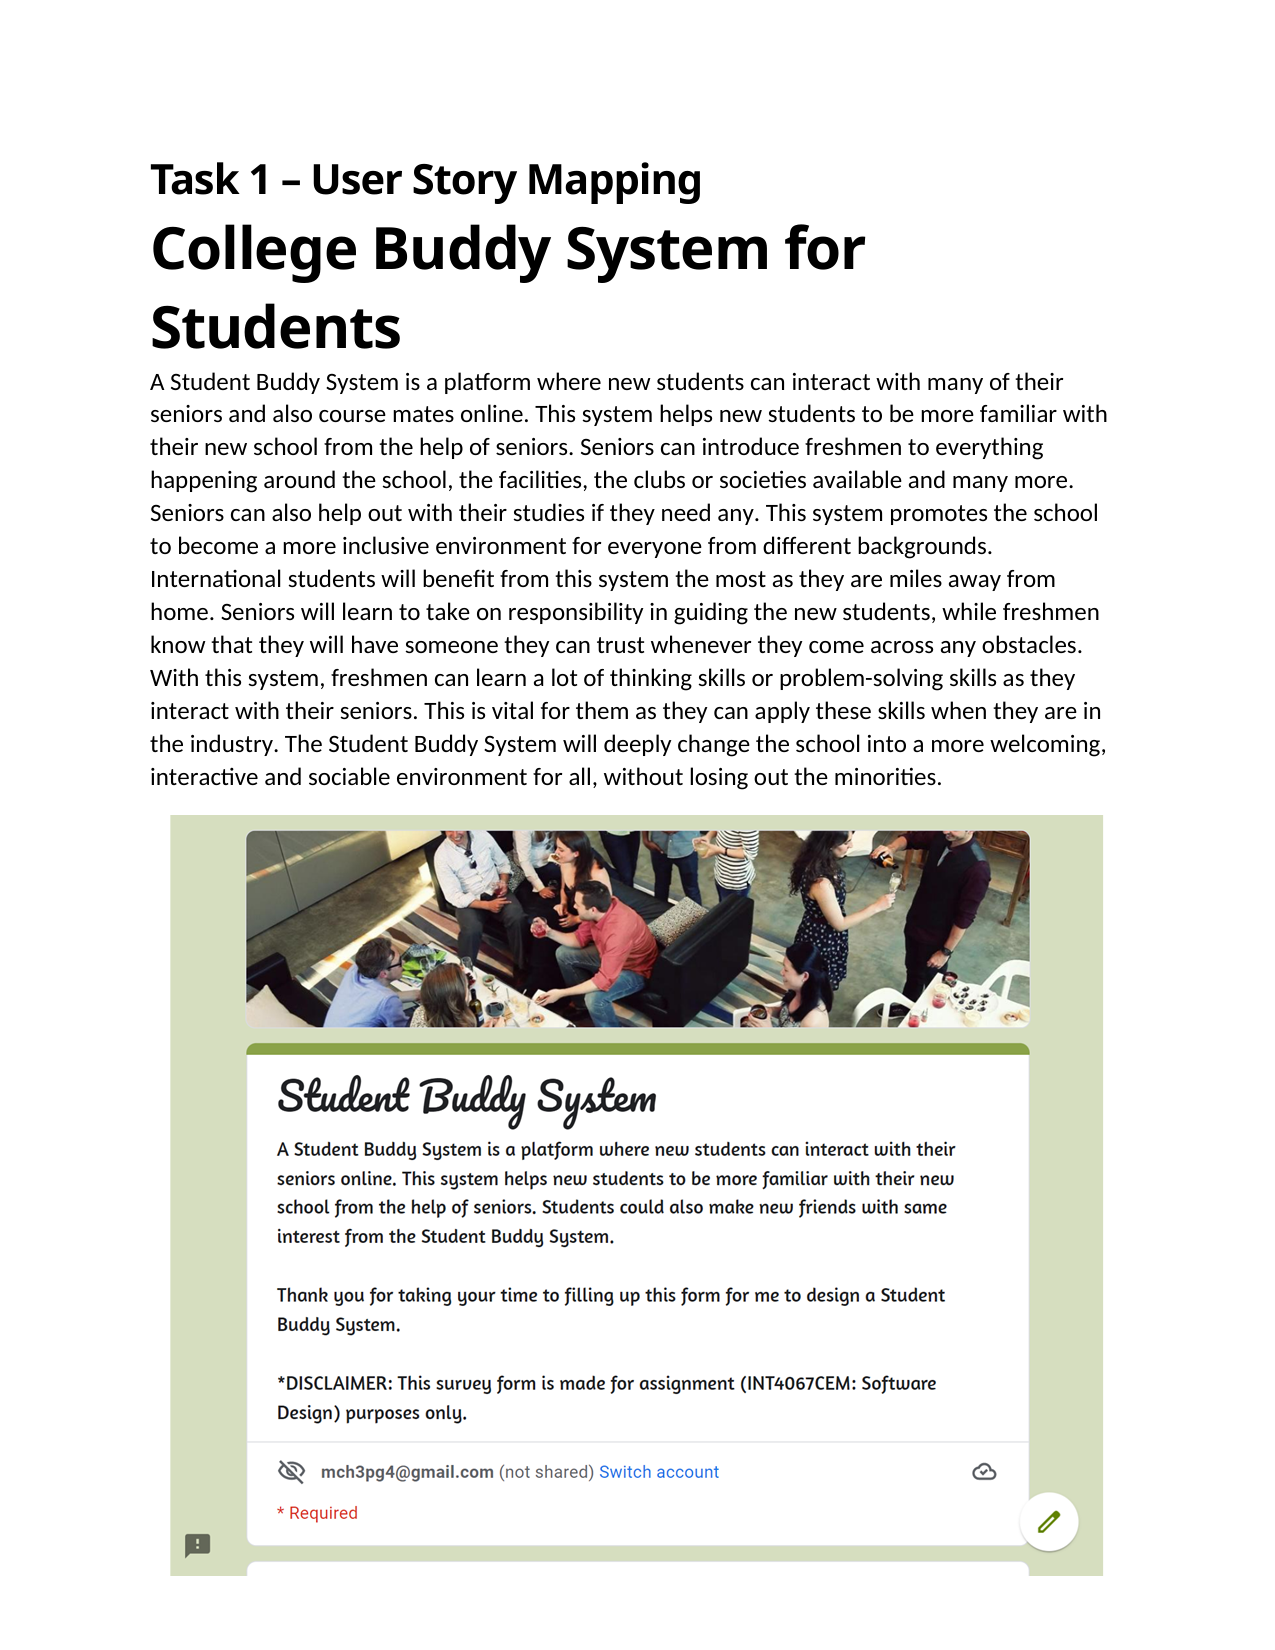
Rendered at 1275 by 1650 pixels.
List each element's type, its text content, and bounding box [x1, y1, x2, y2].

text A Student Buddy System is a platform where new students can interact with many of their seniors and also course mates online. This system helps new students to be more familiar with their new school from the help of seniors. Seniors can introduce freshmen to everything happening around the school, the facilities, the clubs or societies available and many more. Seniors can also help out with their studies if they need any. This system promotes the school to become a more inclusive environment for everyone from different backgrounds. International students will benefit from this system the most as they are miles away from home. Seniors will learn to take on responsibility in guiding the new students, while freshmen know that they will have someone they can trust whenever they come across any obstacles. With this system, freshmen can learn a lot of thinking skills or problem-solving skills as they interact with their seniors. This is vital for them as they can apply these skills when they are in the industry. The Student Buddy System will deeply change the school into a more welcoming, interactive and sociable environment for all, without losing out the minorities. [150, 366, 1125, 791]
title College Buddy System for Students [150, 207, 1125, 366]
title Task 1 – User Story Mapping [150, 150, 1125, 207]
picture [168, 815, 1103, 1574]
